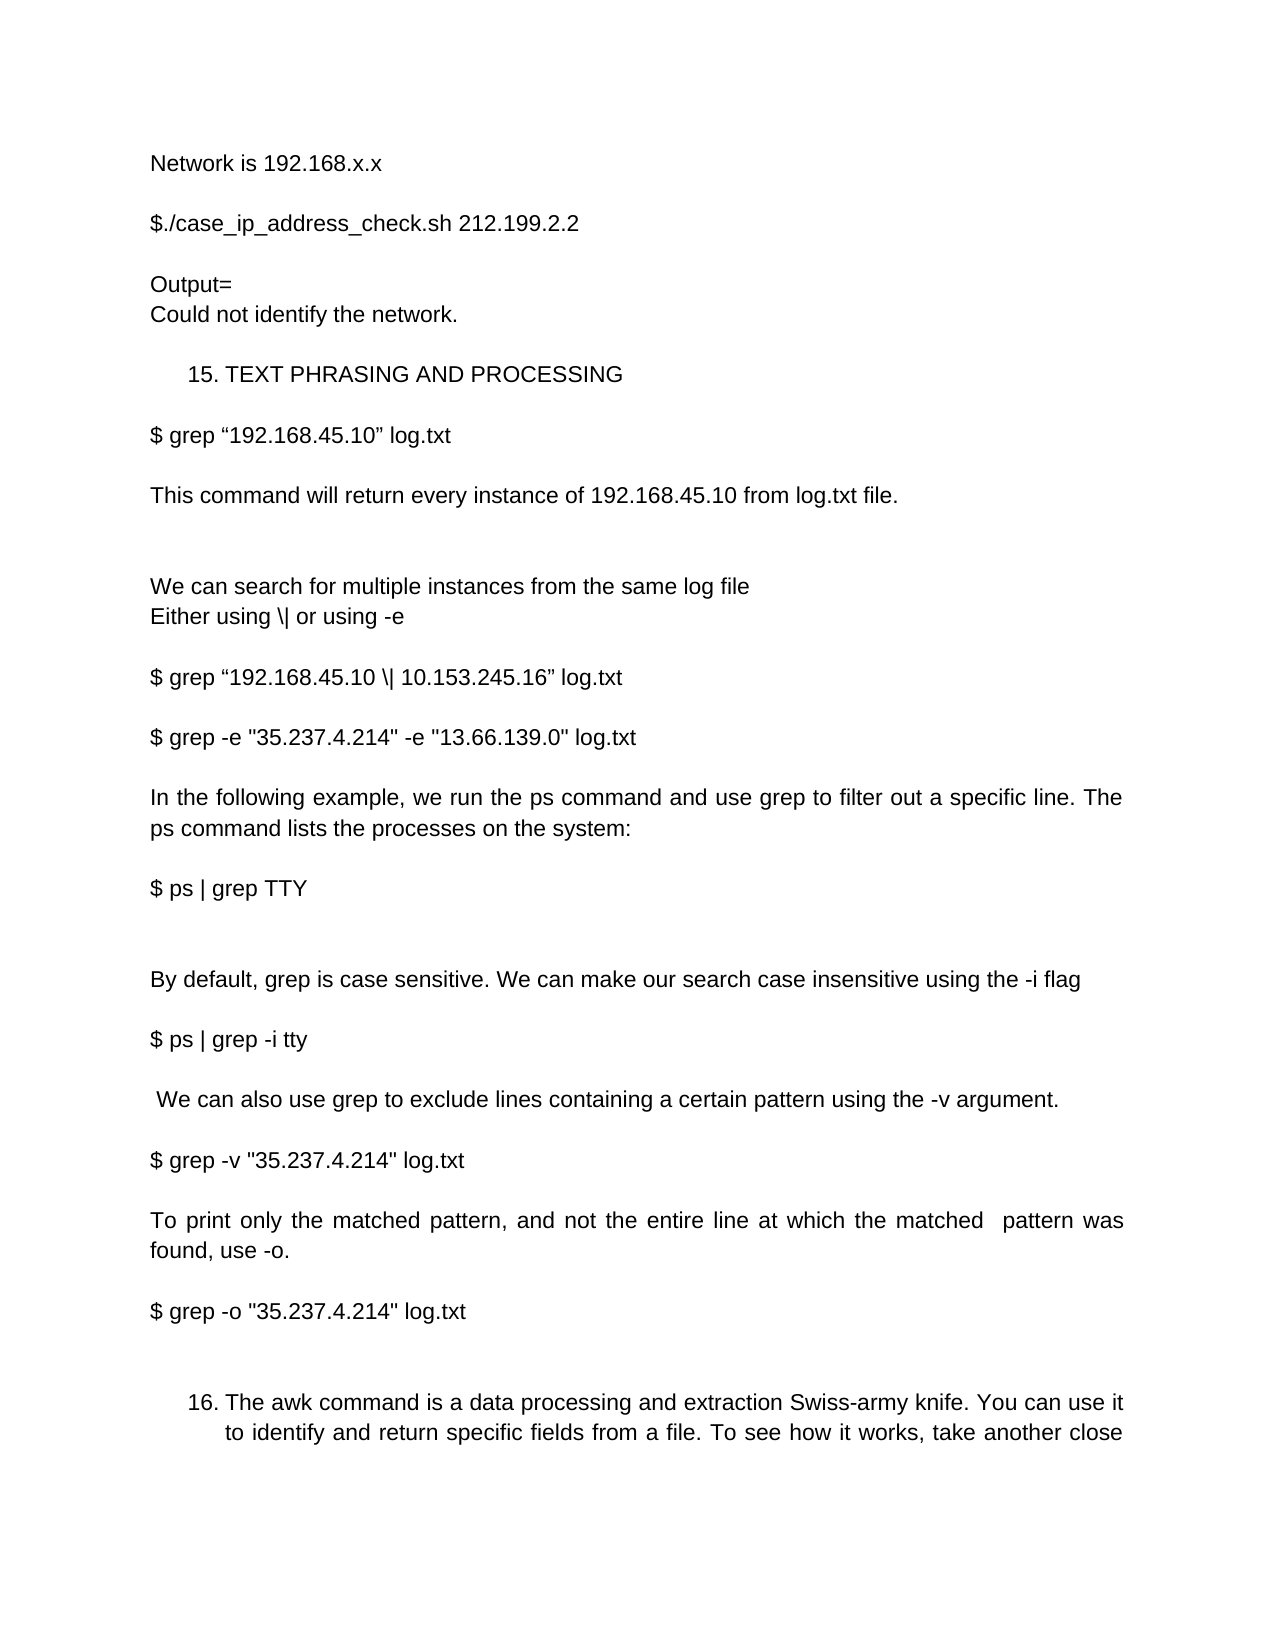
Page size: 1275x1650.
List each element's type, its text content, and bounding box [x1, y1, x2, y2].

text Network is 192.168.x.x [150, 150, 1125, 176]
text $ grep -e "35.237.4.214" -e "13.66.139.0" log.txt [150, 724, 1125, 750]
text By default, grep is case sensitive. We can make our search case insensitive using the -i flag [150, 966, 1125, 992]
text In the following example, we run the ps command and use grep to filter out a specific line. The ps command lists the processes on the system: [150, 784, 1125, 841]
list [187, 1388, 1125, 1445]
text This command will return every instance of 192.168.45.10 from log.txt file. [150, 482, 1125, 509]
text Output= [150, 271, 1125, 297]
text $ grep “192.168.45.10” log.txt [150, 422, 1125, 448]
list TEXT PHRASING AND PROCESSING [187, 361, 1125, 388]
text $ grep -o "35.237.4.214" log.txt [150, 1298, 1125, 1324]
text We can also use grep to exclude lines containing a certain pattern using the -v argument. [150, 1086, 1125, 1113]
text Either using \| or using -e [150, 603, 1125, 629]
text $ ps | grep -i tty [150, 1026, 1125, 1052]
text Could not identify the network. [150, 301, 1125, 327]
text $ ps | grep TTY [150, 875, 1125, 901]
text We can search for multiple instances from the same log file [150, 573, 1125, 599]
text $ grep -v "35.237.4.214" log.txt [150, 1147, 1125, 1173]
text $./case_ip_address_check.sh 212.199.2.2 [150, 210, 1125, 237]
text To print only the matched pattern, and not the entire line at which the matched pattern was found, use -o. [150, 1207, 1125, 1264]
text $ grep “192.168.45.10 \| 10.153.245.16” log.txt [150, 663, 1125, 690]
